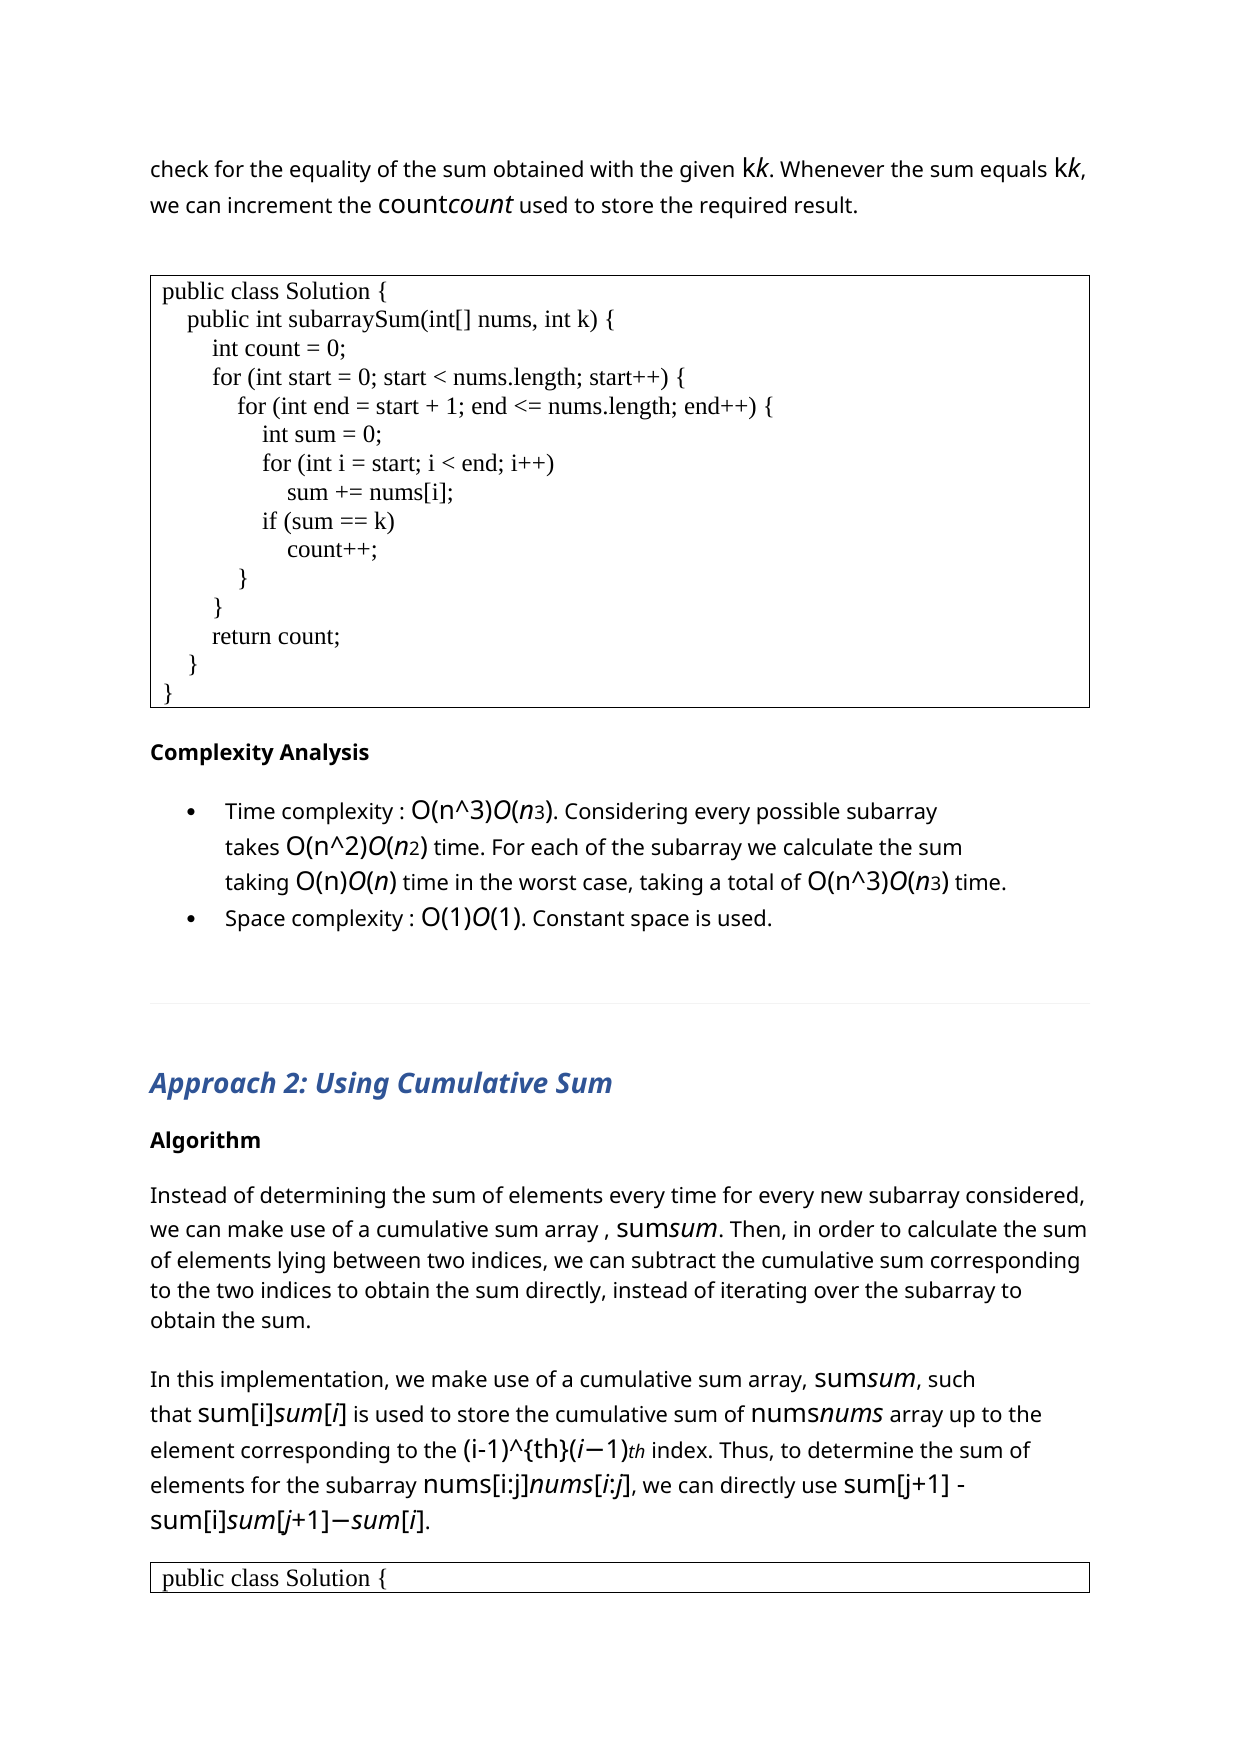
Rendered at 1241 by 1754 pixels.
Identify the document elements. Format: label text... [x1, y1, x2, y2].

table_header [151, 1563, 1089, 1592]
subtitle Approach 2: Using Cumulative Sum [150, 1063, 1090, 1101]
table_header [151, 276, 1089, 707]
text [150, 150, 1090, 221]
text Instead of determining the sum of elements every time for every new subarray considered, we can make use of a cumulative sum array , sumsum. Then, in order to calculate the sum of elements lying between two indices, we can subtract the cumulative sum corresponding to the two indices to obtain the sum directly, instead of iterating over the subarray to obtain the sum. [150, 1180, 1090, 1334]
list Time complexity : O(n^3)O(n3). Considering every possible subarray takes O(n^2)O(n2) time. For each of the subarray we calculate the sum taking O(n)O(n) time in the worst case, taking a total of O(n^3)O(n3) time. [187, 792, 1090, 898]
text Algorithm [150, 1125, 1090, 1155]
text Complexity Analysis [150, 737, 1090, 767]
list Space complexity : O(1)O(1). Constant space is used. [187, 898, 1090, 934]
text In this implementation, we make use of a cumulative sum array, sumsum, such that sum[i]sum[i] is used to store the cumulative sum of numsnums array up to the element corresponding to the (i-1)^{th}(i−1)th index. Thus, to determine the sum of elements for the subarray nums[i:j]nums[i:j], we can directly use sum[j+1] - sum[i]sum[j+1]−sum[i]. [150, 1359, 1090, 1537]
